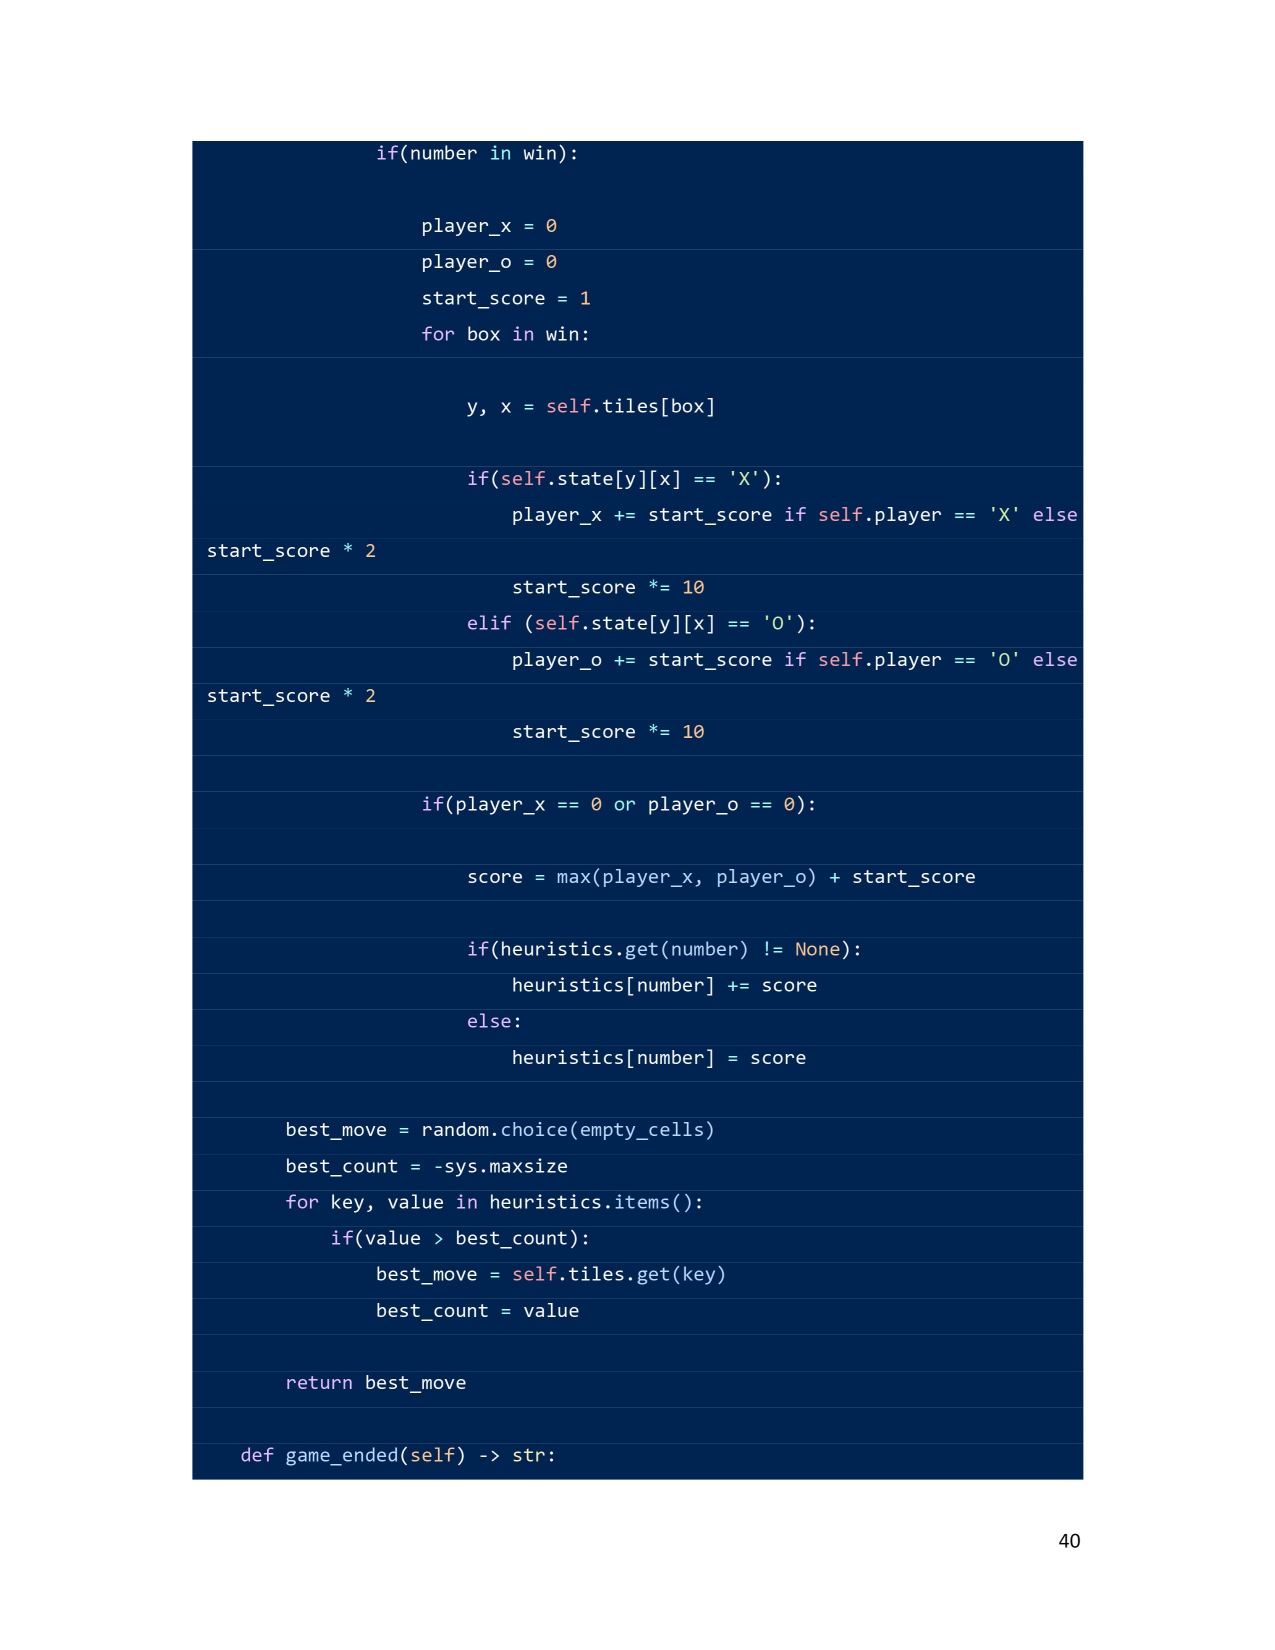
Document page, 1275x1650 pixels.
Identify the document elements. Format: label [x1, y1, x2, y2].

picture [191, 141, 1084, 1548]
